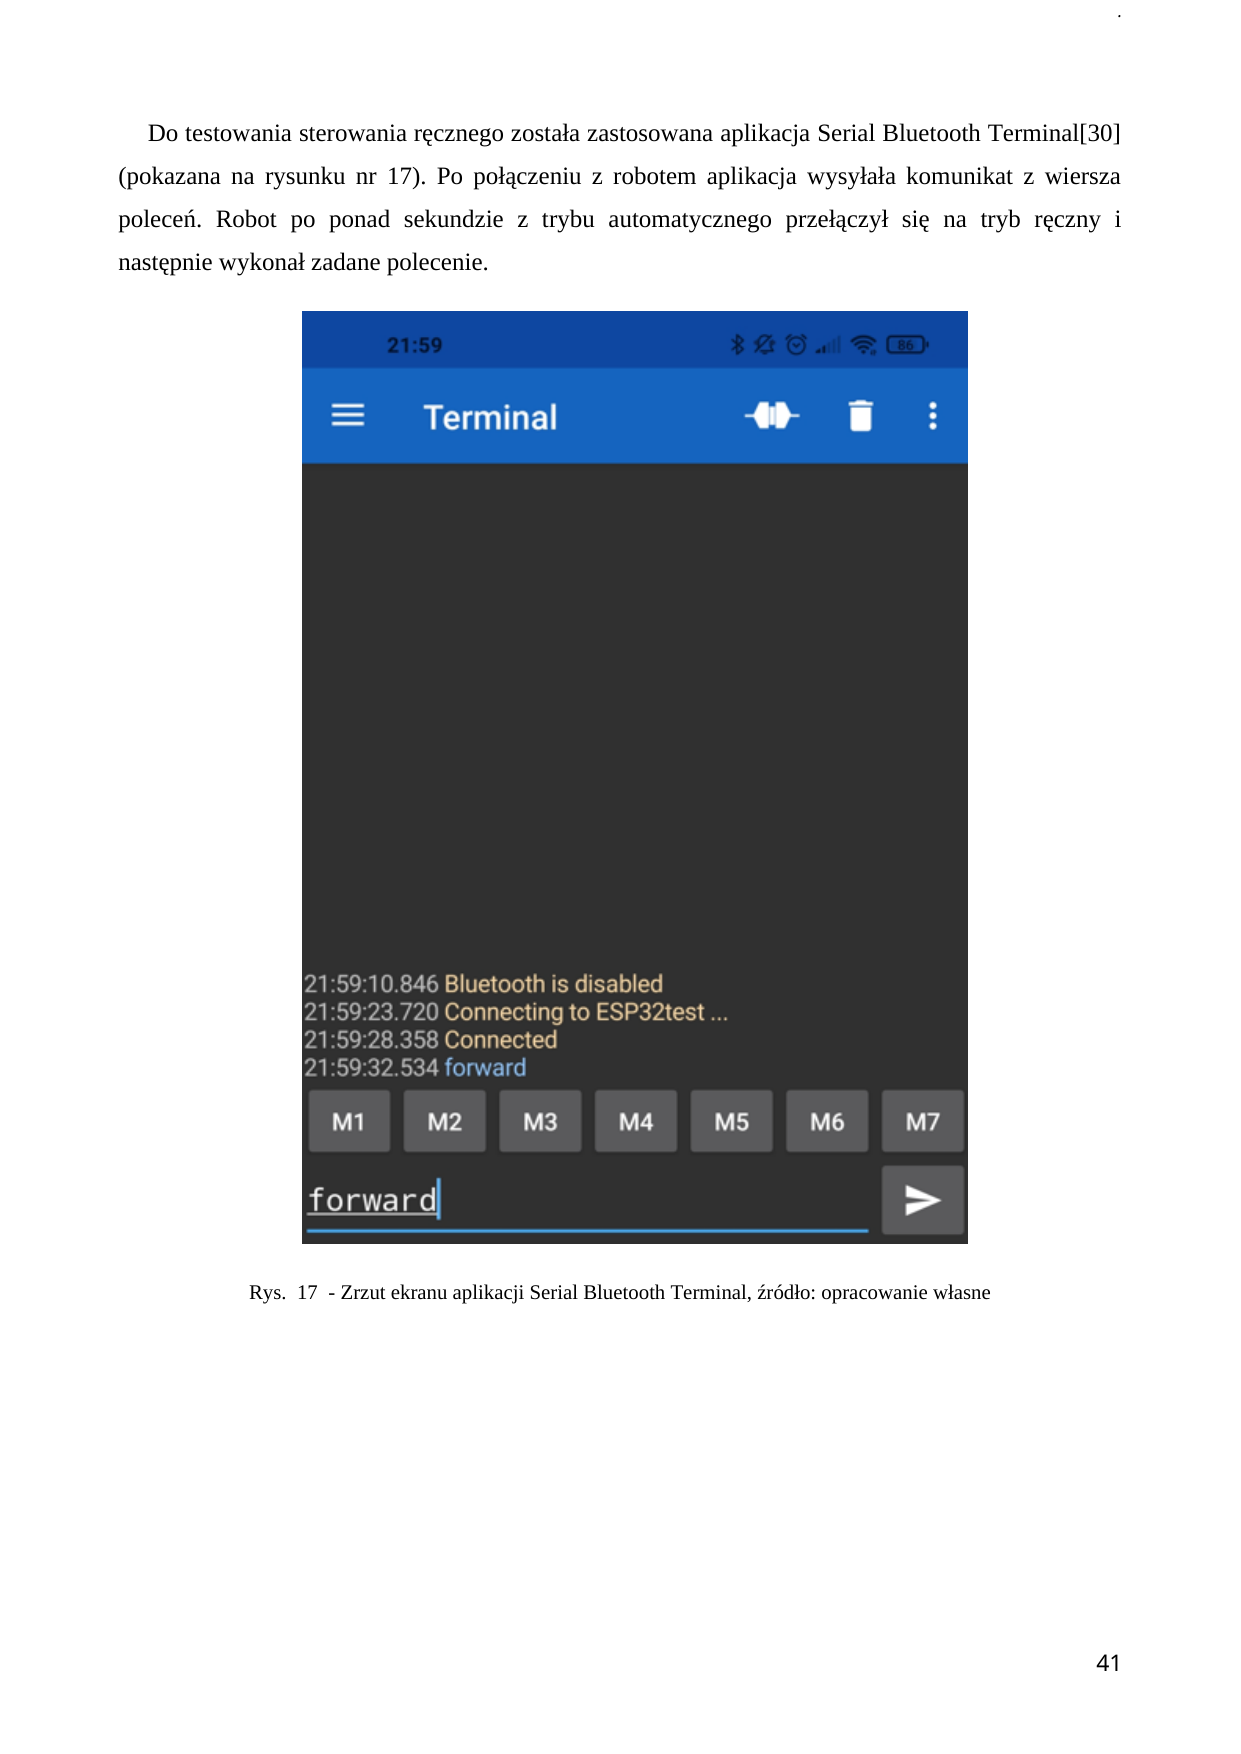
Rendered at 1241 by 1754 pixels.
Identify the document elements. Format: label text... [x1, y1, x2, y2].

text Rys. 17 - Zrzut ekranu aplikacji Serial Bluetooth Terminal, źródło: opracowanie własne [118, 1280, 1122, 1304]
picture [302, 311, 968, 1244]
text Do testowania sterowania ręcznego została zastosowana aplikacja Serial Bluetooth Terminal[30] (pokazana na rysunku nr 17). Po połączeniu z robotem aplikacja wysyłała komunikat z wiersza poleceń. Robot po ponad sekundzie z trybu automatycznego przełączył się na tryb ręczny i następnie wykonał zadane polecenie. [118, 118, 1122, 276]
